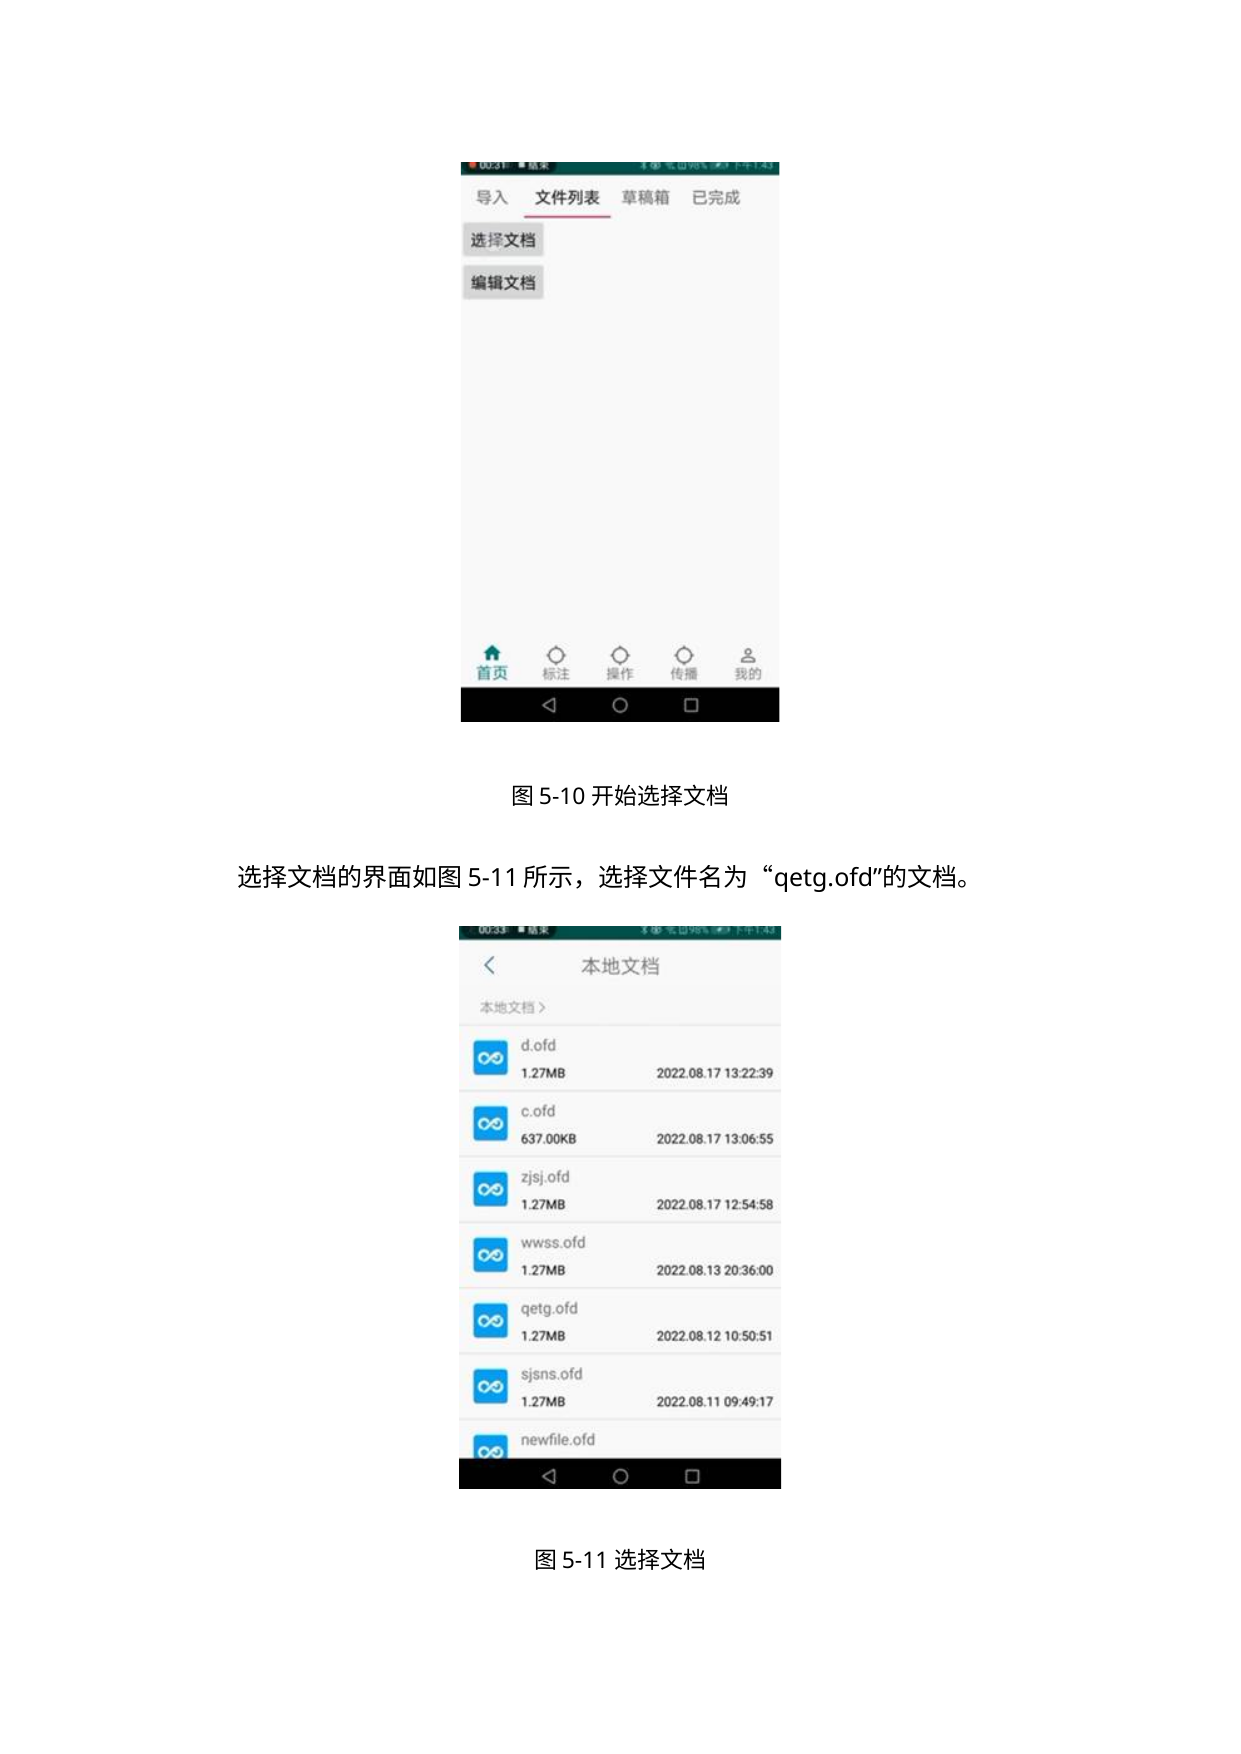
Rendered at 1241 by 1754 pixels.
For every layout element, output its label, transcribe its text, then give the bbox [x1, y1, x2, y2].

picture [460, 162, 780, 722]
picture [459, 926, 782, 1489]
text 选择文档的界面如图5-11所示，选择文件名为“qetg.ofd”的文档。 [187, 843, 1053, 908]
text 图5-10 开始选择文档 [187, 762, 1053, 827]
text 图5-11 选择文档 [187, 1527, 1053, 1592]
